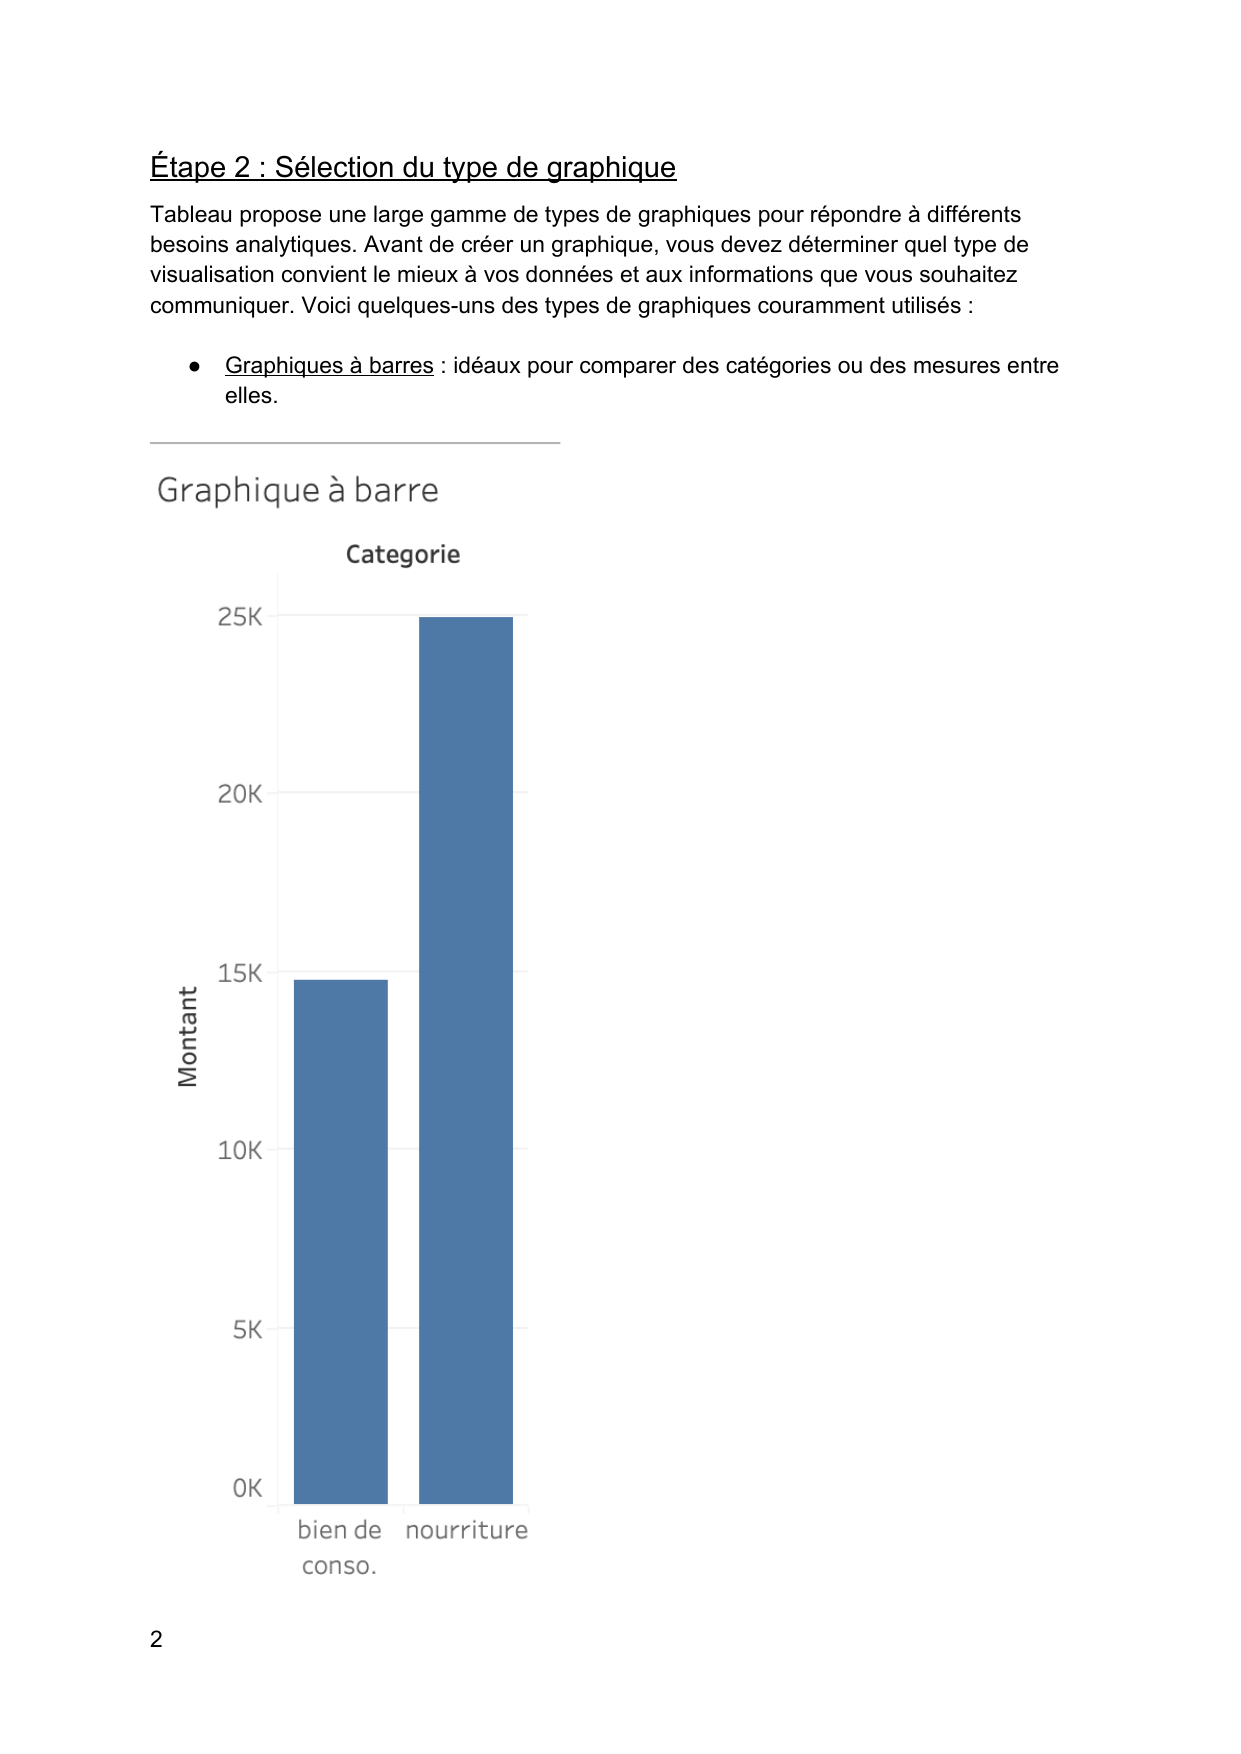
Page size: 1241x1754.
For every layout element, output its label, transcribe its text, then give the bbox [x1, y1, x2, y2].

list Graphiques à barres : idéaux pour comparer des catégories ou des mesures entre elles. [187, 352, 1090, 409]
picture [150, 442, 561, 1601]
subtitle Étape 2 : Sélection du type de graphique [150, 150, 1090, 183]
text Tableau propose une large gamme de types de graphiques pour répondre à différents besoins analytiques. Avant de créer un graphique, vous devez déterminer quel type de visualisation convient le mieux à vos données et aux informations que vous souhaitez communiquer. Voici quelques-uns des types de graphiques couramment utilisés : [150, 201, 1090, 318]
